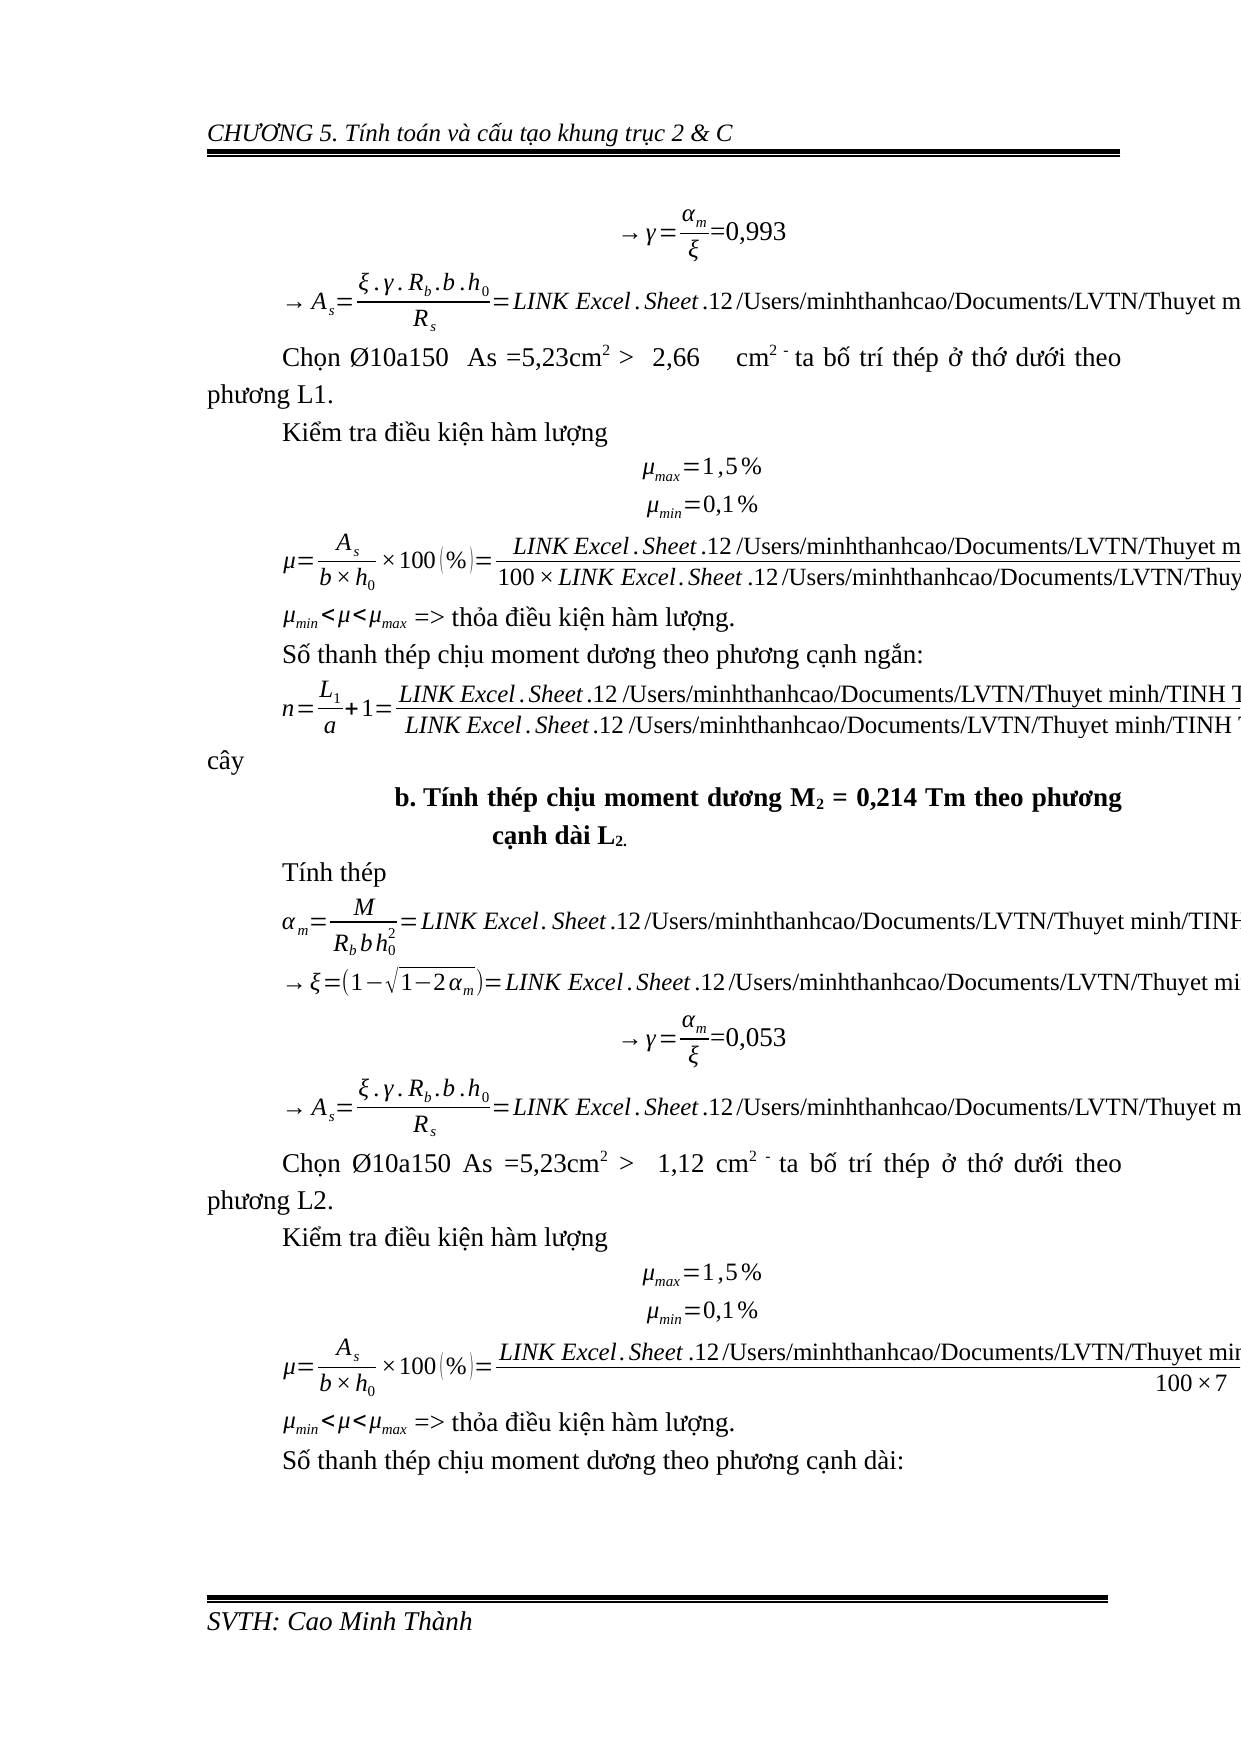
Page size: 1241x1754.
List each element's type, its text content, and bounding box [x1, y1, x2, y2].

text Kiểm tra điều kiện hàm lượng [207, 1221, 1122, 1253]
text Chọn Ø10a150 As =5,23cm2 > 2,66 cm2 - ta bố trí thép ở thớ dưới theo phương L1. [207, 341, 1122, 409]
text => thỏa điều kiện hàm lượng. [207, 1406, 1122, 1438]
text Số thanh thép chịu moment dương theo phương cạnh ngắn: [207, 638, 1122, 669]
text Kiểm tra điều kiện hàm lượng [207, 416, 1122, 447]
text Số thanh thép chịu moment dương theo phương cạnh dài: [207, 1444, 1122, 1475]
text Chọn Ø10a150 As =5,23cm2 > 1,12 cm2 - ta bố trí thép ở thớ dưới theo phương L2. [207, 1147, 1122, 1215]
text =0,053 [207, 1006, 1122, 1068]
text => thỏa điều kiện hàm lượng. [207, 601, 1122, 632]
text Tính thép [207, 856, 1122, 887]
text cây [207, 675, 1122, 775]
text =0,993 [207, 200, 1122, 262]
text Tính thép chịu moment dương M2 = 0,214 Tm theo phương cạnh dài L2. [394, 781, 1122, 850]
